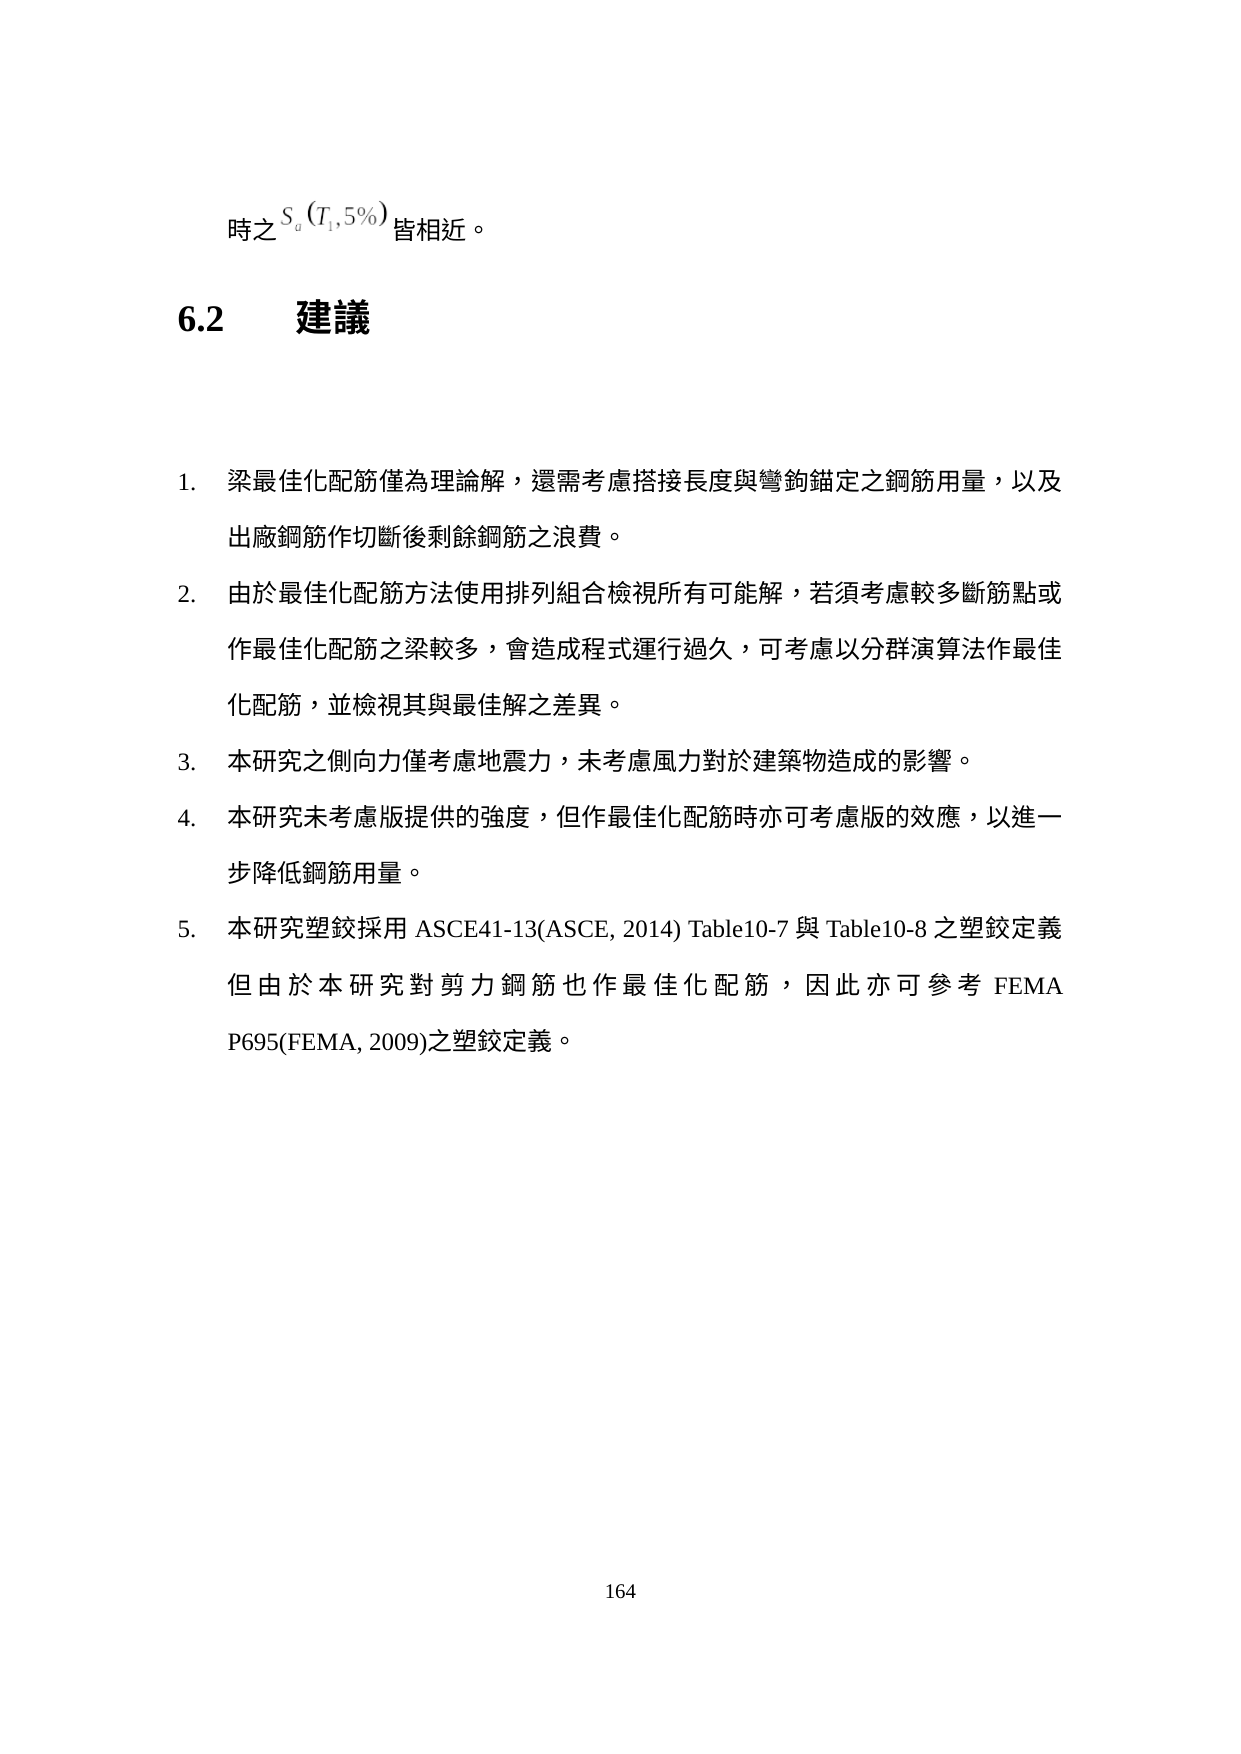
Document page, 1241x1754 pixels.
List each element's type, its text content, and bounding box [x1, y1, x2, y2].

list 由於最佳化配筋方法使用排列組合檢視所有可能解，若須考慮較多斷筋點或作最佳化配筋之梁較多，會造成程式運行過久，可考慮以分群演算法作最佳化配筋，並檢視其與最佳解之差異。 [177, 573, 1063, 723]
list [177, 184, 1063, 259]
list 梁最佳化配筋僅為理論解，還需考慮搭接長度與彎鉤錨定之鋼筋用量，以及出廠鋼筋作切斷後剩餘鋼筋之浪費。 [177, 461, 1063, 554]
list 本研究未考慮版提供的強度，但作最佳化配筋時亦可考慮版的效應，以進一步降低鋼筋用量。 [177, 796, 1063, 890]
subtitle 建議 [177, 277, 1063, 352]
list 本研究之側向力僅考慮地震力，未考慮風力對於建築物造成的影響。 [177, 741, 1063, 778]
list 本研究塑鉸採用ASCE41-13(ASCE, 2014) Table10-7與Table10-8之塑鉸定義，但由於本研究對剪力鋼筋也作最佳化配筋，因此亦可參考FEMA P695(FEMA, 2009)之塑鉸定義。 [177, 908, 1063, 1058]
